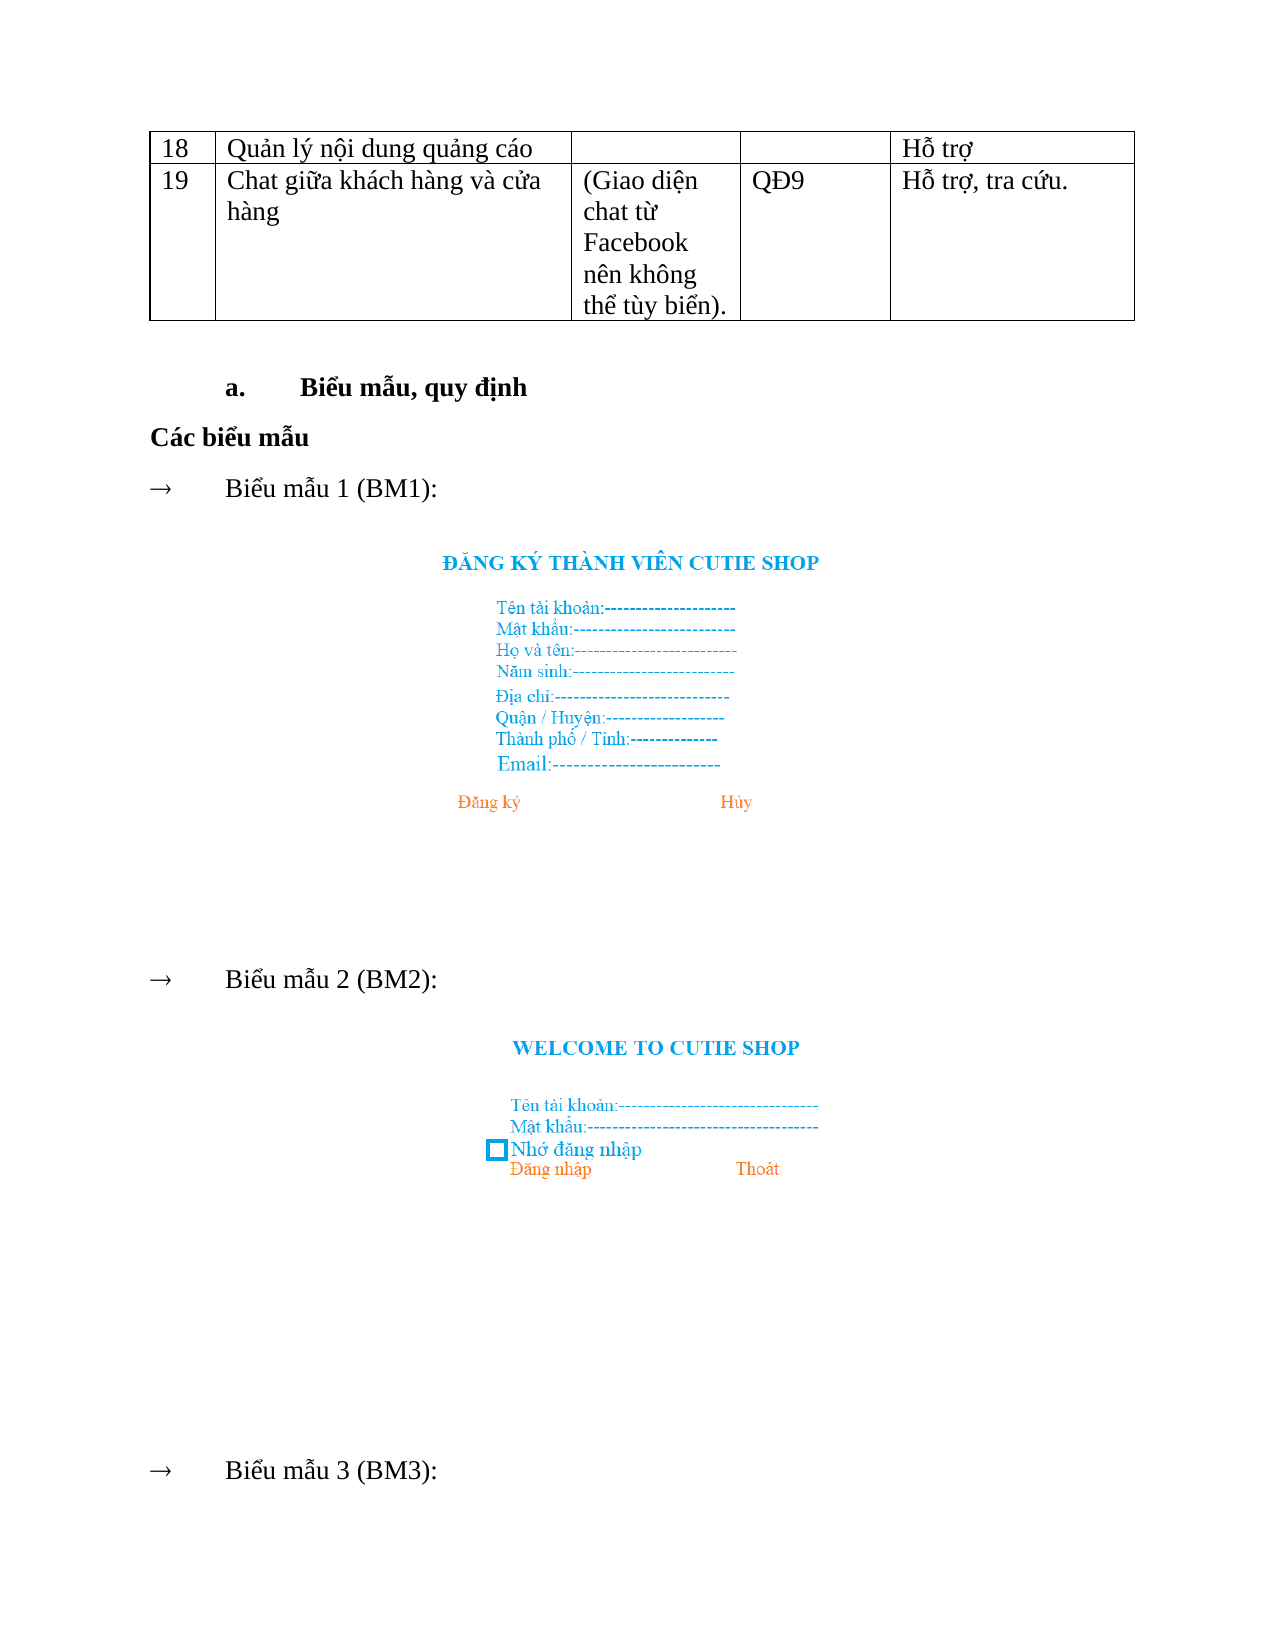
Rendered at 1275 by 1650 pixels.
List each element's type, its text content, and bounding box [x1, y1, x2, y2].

list Biểu mẫu, quy định [150, 371, 1125, 402]
picture [262, 1013, 1013, 1436]
table_cell 19 [151, 164, 215, 320]
table_cell Hỗ trợ [891, 132, 1134, 163]
table_cell Chat giữa khách hàng và cửa hàng [216, 164, 571, 320]
list Biểu mẫu 1 (BM1): [150, 472, 1125, 503]
list Biểu mẫu 3 (BM3): [150, 1454, 1125, 1485]
table_cell [572, 132, 740, 163]
table_cell Quản lý nội dung quảng cáo [216, 132, 571, 163]
text Các biểu mẫu [150, 421, 1125, 453]
table_cell Hỗ trợ, tra cứu. [891, 164, 1134, 320]
list Biểu mẫu 2 (BM2): [150, 963, 1125, 994]
picture [262, 522, 1013, 944]
table_cell [741, 132, 890, 163]
table_cell QĐ9 [741, 164, 890, 320]
table_cell 18 [151, 132, 215, 163]
table_cell (Giao diện chat từ Facebook nên không thể tùy biển). [572, 164, 740, 320]
